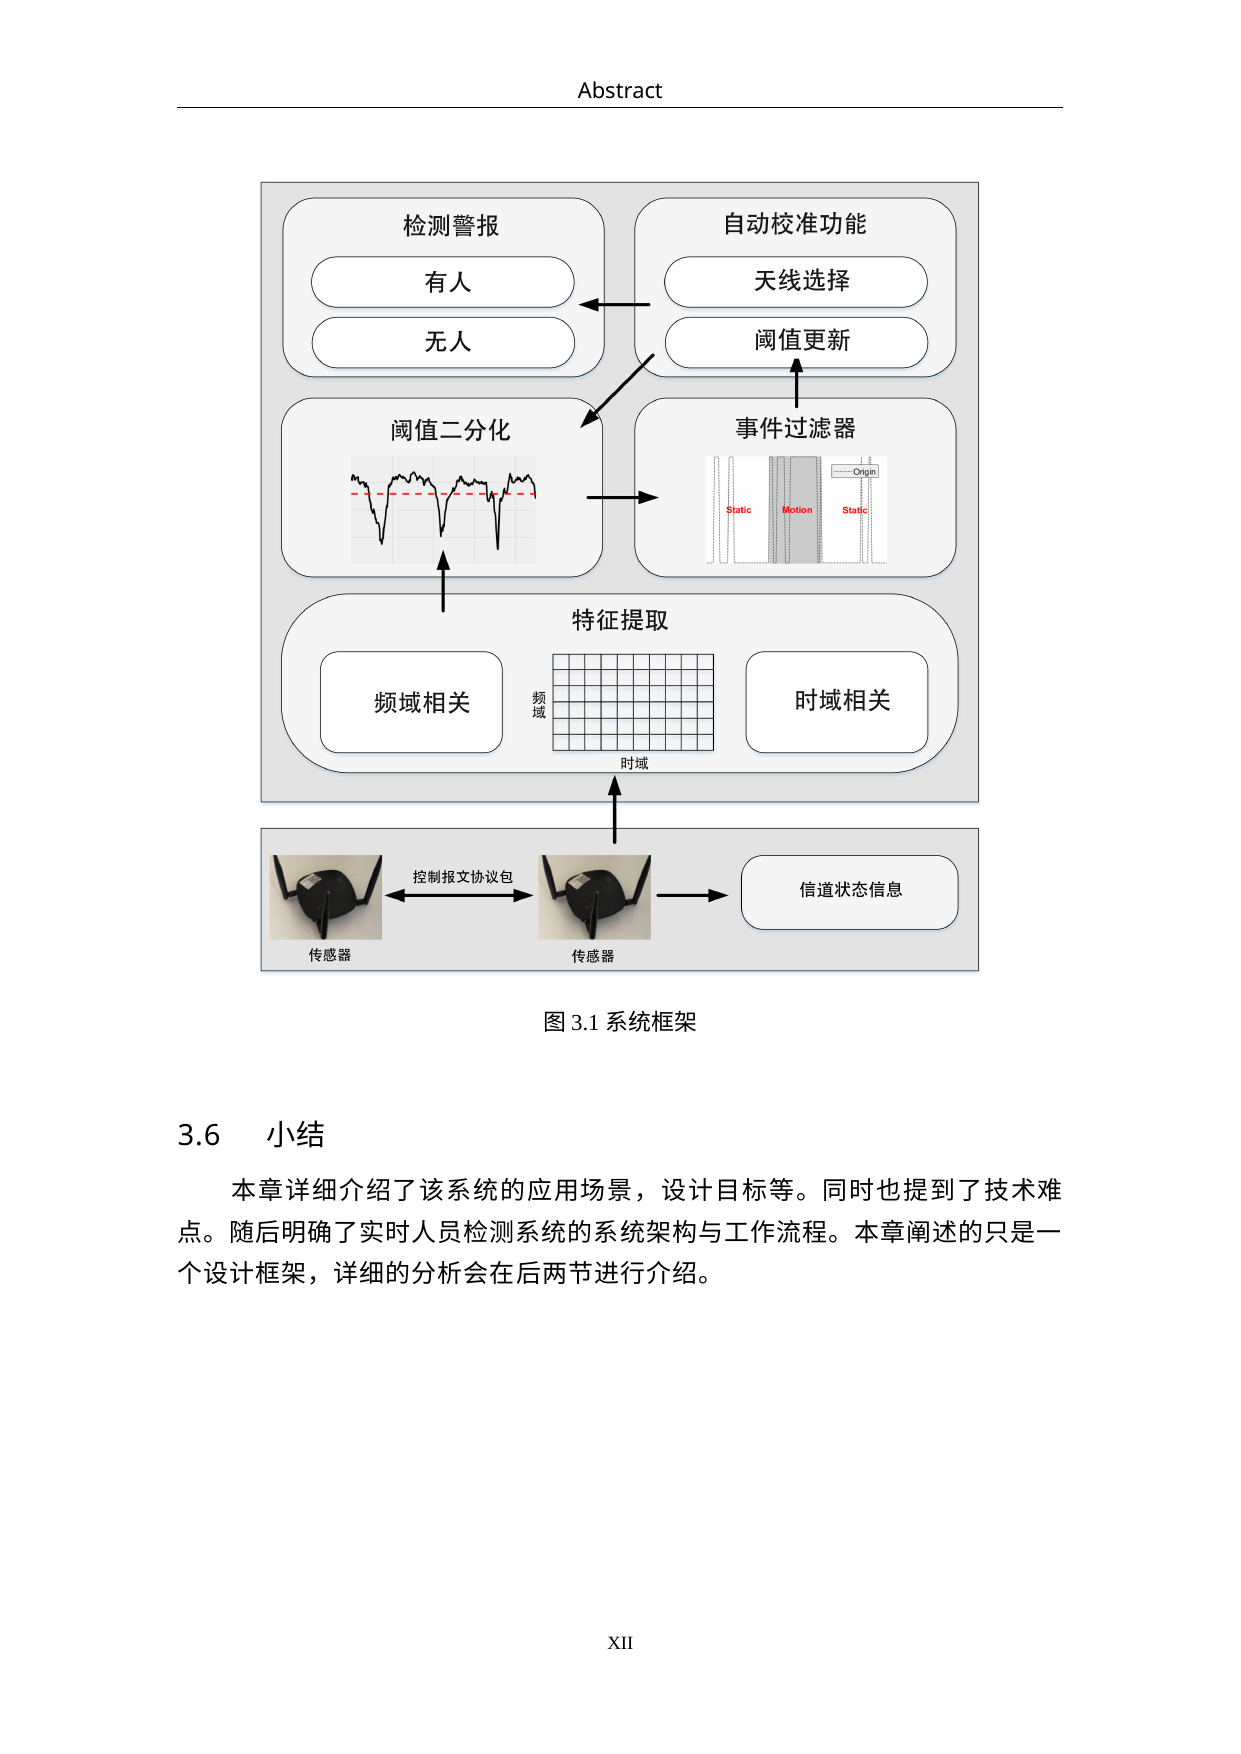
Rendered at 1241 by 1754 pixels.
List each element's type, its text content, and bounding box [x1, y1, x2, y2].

text 本章详细介绍了该系统的应用场景，设计目标等。同时也提到了技术难点。随后明确了实时人员检测系统的系统架构与工作流程。本章阐述的只是一个设计框架，详细的分析会在后两节进行介绍。 [177, 1166, 1063, 1291]
text 小结 [177, 1112, 1063, 1154]
text 图3.1 系统框架 [177, 1004, 1063, 1037]
picture [255, 177, 985, 979]
